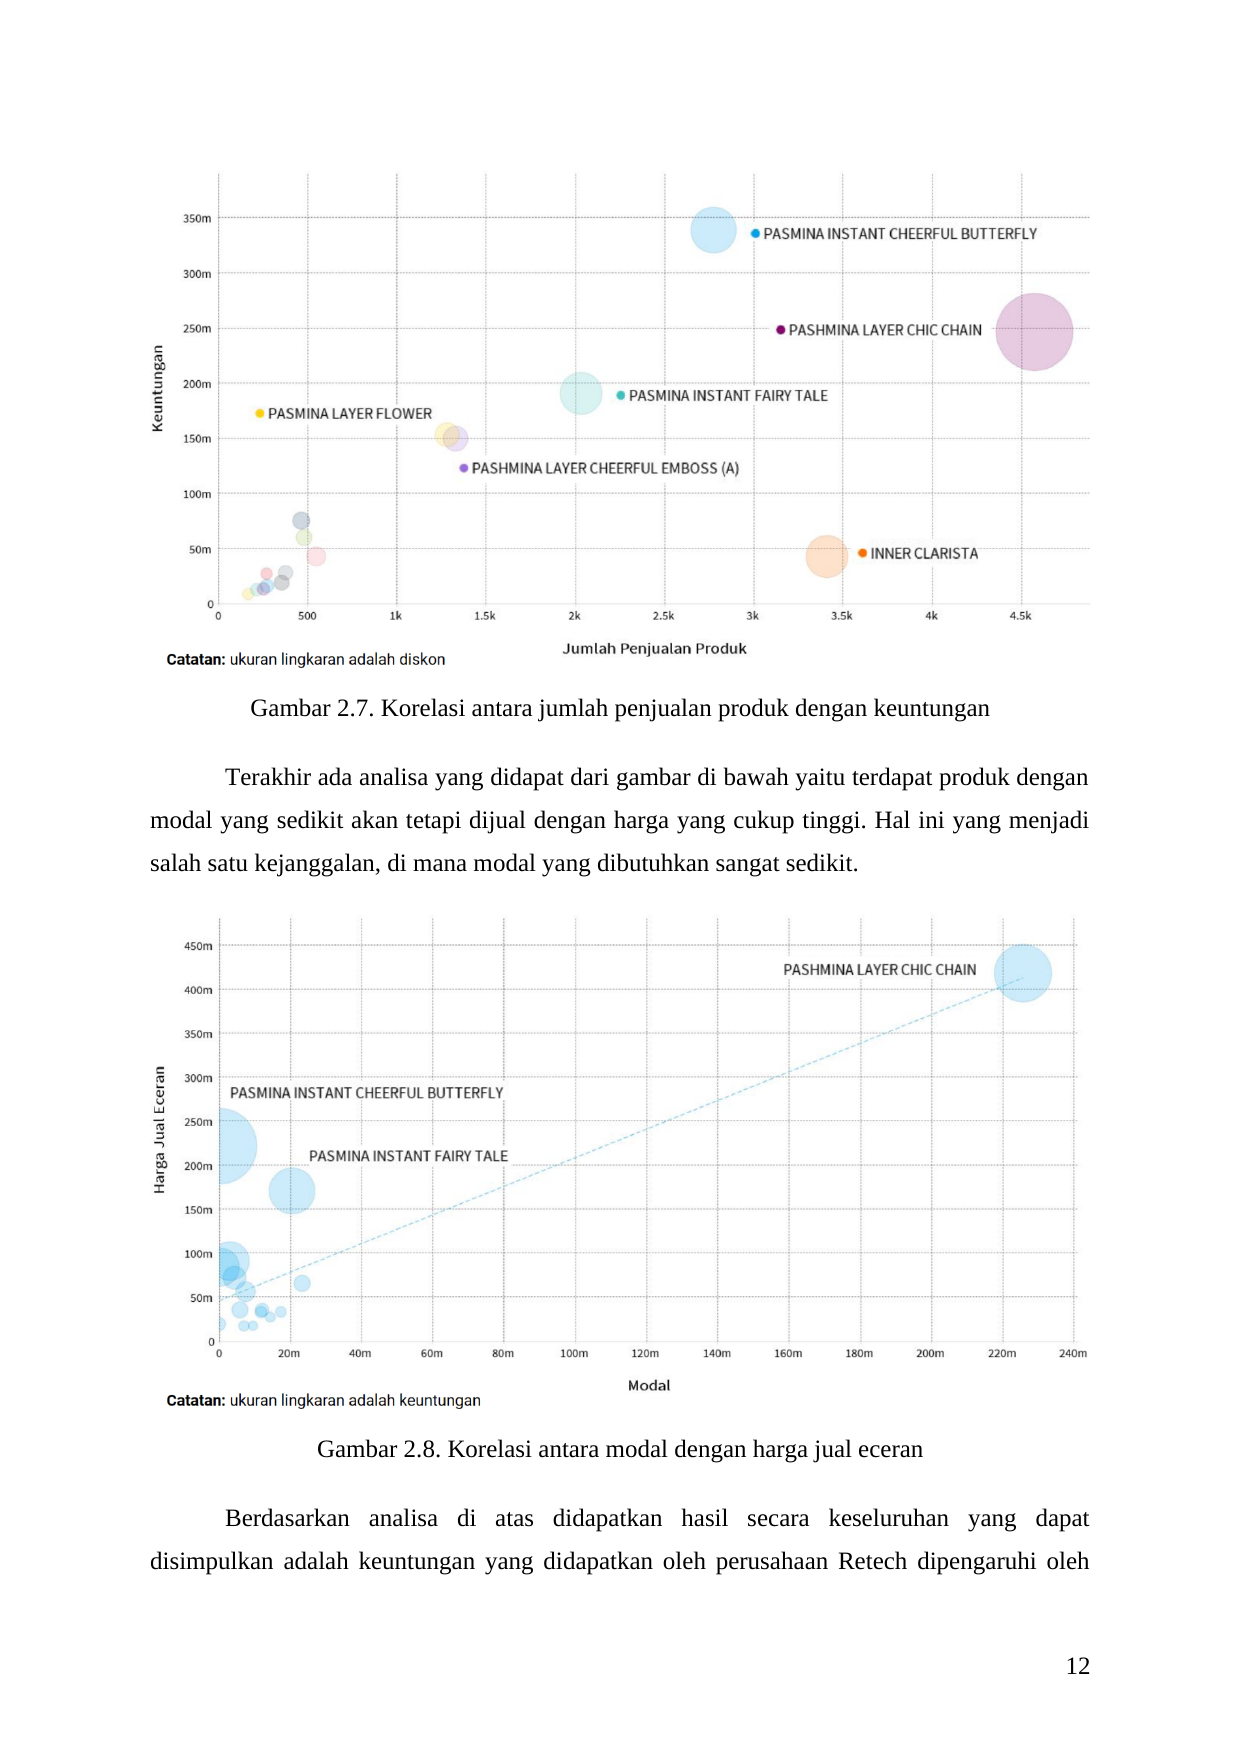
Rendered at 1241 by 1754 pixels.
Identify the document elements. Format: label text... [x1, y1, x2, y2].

text Gambar 2.7. Korelasi antara jumlah penjualan produk dengan keuntungan [150, 693, 1090, 722]
picture [150, 891, 1091, 1421]
picture [150, 150, 1091, 680]
text Gambar 2.8. Korelasi antara modal dengan harga jual eceran [150, 1434, 1090, 1463]
text Terakhir ada analisa yang didapat dari gambar di bawah yaitu terdapat produk dengan modal yang sedikit akan tetapi dijual dengan harga yang cukup tinggi. Hal ini yang menjadi salah satu kejanggalan, di mana modal yang dibutuhkan sangat sedikit. [150, 762, 1090, 877]
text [150, 1503, 1090, 1574]
